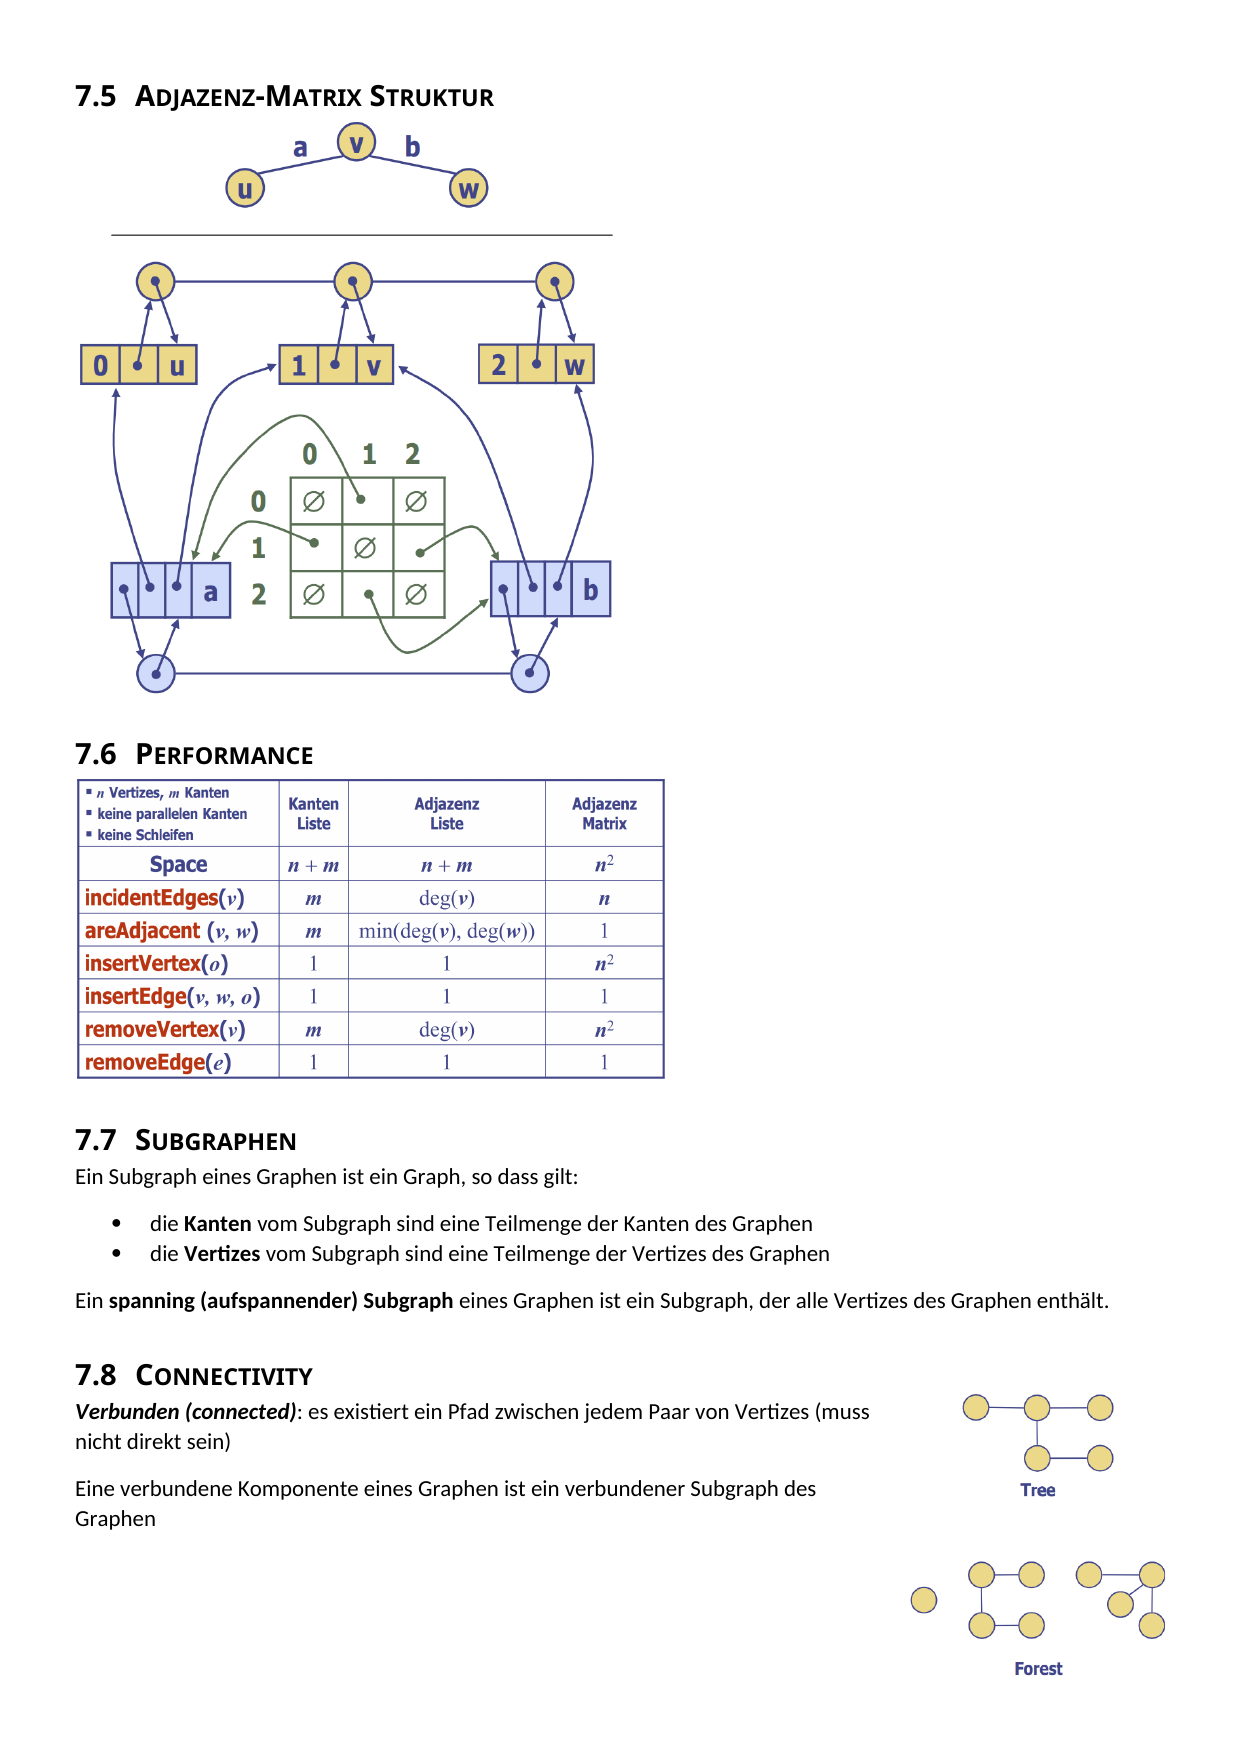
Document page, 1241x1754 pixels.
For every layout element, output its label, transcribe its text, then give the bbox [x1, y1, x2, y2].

list die Vertizes vom Subgraph sind eine Teilmenge der Vertizes des Graphen [112, 1239, 1165, 1267]
subtitle Performance [75, 734, 1165, 773]
text Ein spanning (aufspannender) Subgraph eines Graphen ist ein Subgraph, der alle Vertizes des Graphen enthält. [75, 1286, 1165, 1314]
subtitle Adjazenz-Matrix Struktur [75, 75, 1165, 115]
text Ein Subgraph eines Graphen ist ein Graph, so dass gilt: [75, 1162, 1165, 1190]
picture [908, 1393, 1166, 1679]
list die Kanten vom Subgraph sind eine Teilmenge der Kanten des Graphen [112, 1209, 1165, 1237]
subtitle Connectivity [75, 1354, 1165, 1394]
text Eine verbundene Komponente eines Graphen ist ein verbundener Subgraph des Graphen [75, 1474, 908, 1532]
picture [75, 776, 666, 1080]
picture [75, 117, 613, 694]
subtitle Subgraphen [75, 1119, 1165, 1159]
text Verbunden (connected): es existiert ein Pfad zwischen jedem Paar von Vertizes (muss nicht direkt sein) [75, 1397, 908, 1455]
